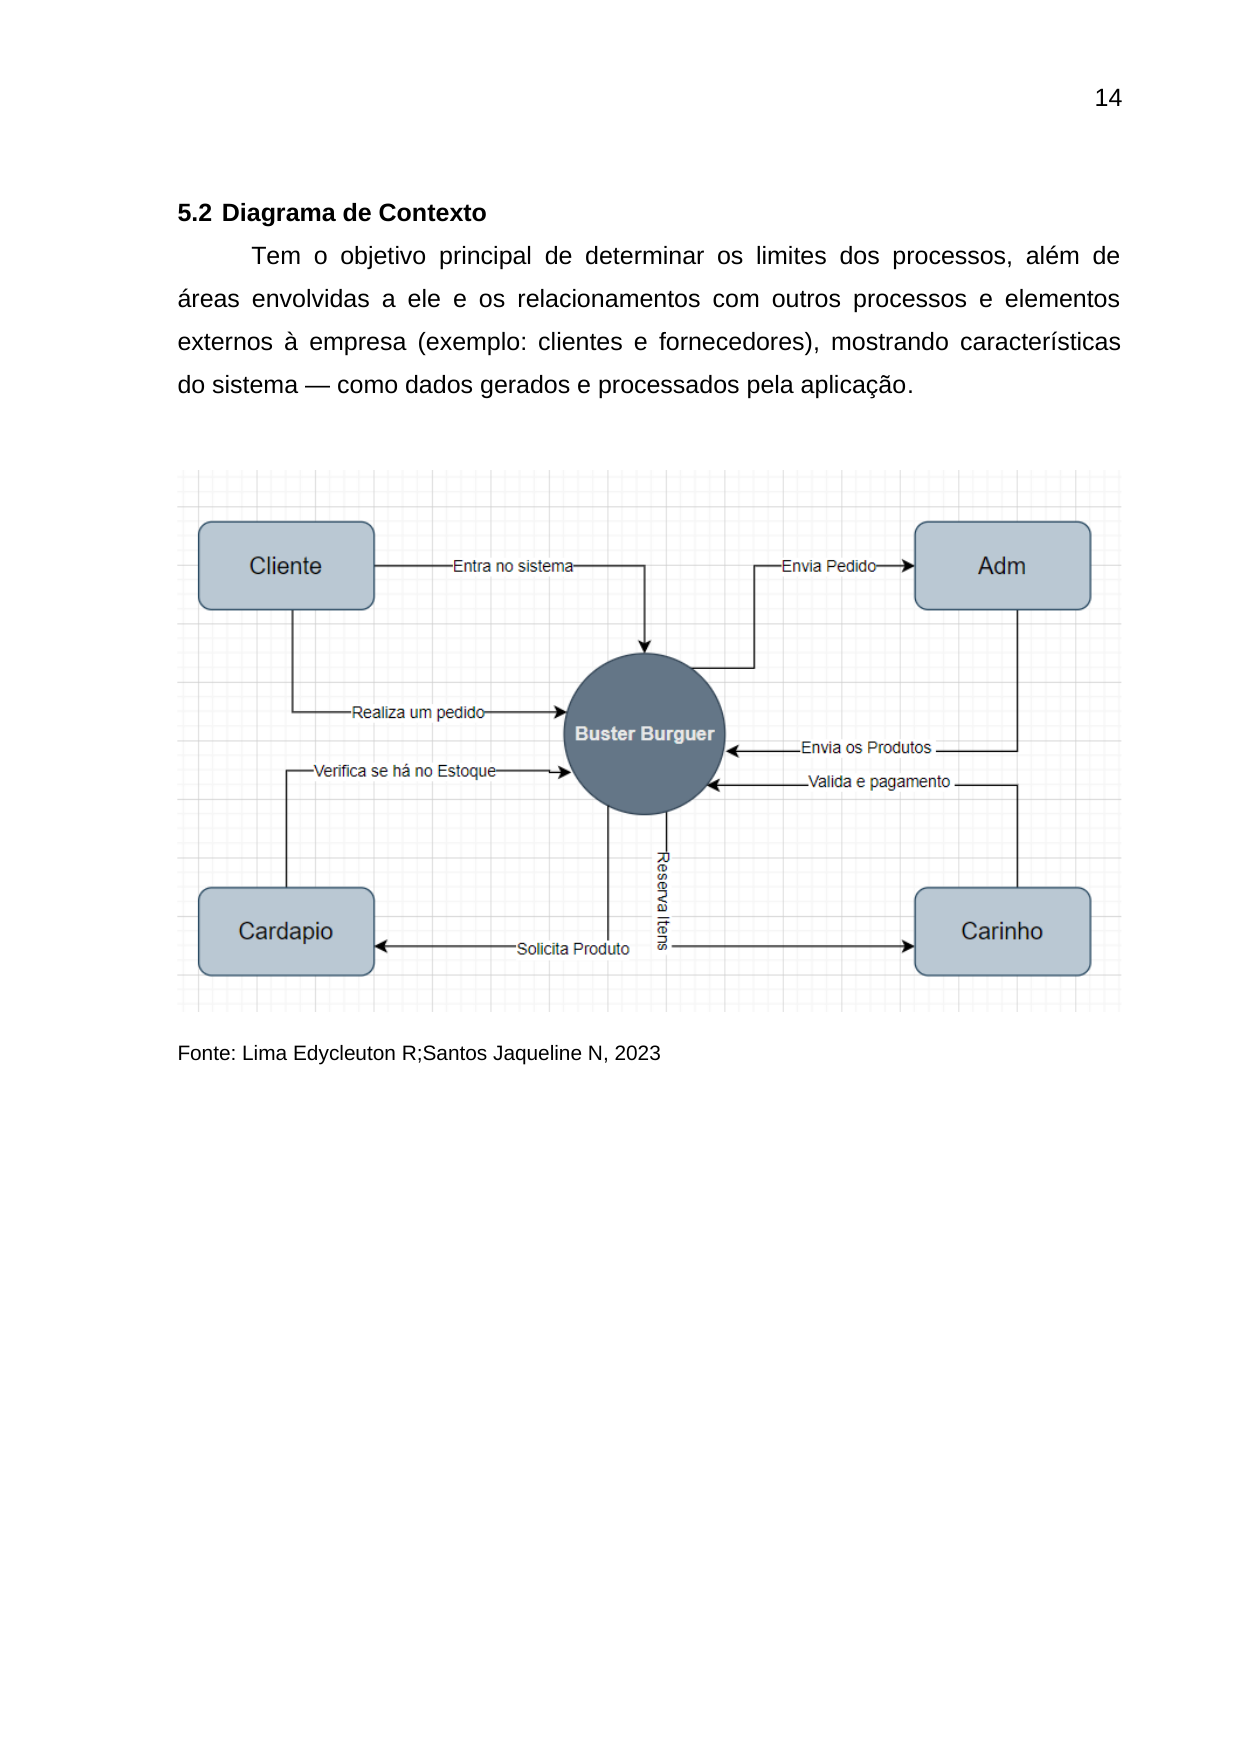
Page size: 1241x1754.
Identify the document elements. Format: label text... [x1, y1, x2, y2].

text Fonte: Lima Edycleuton R;Santos Jaqueline N, 2023 [177, 1041, 1122, 1064]
text Tem o objetivo principal de determinar os limites dos processos, além de áreas envolvidas a ele e os relacionamentos com outros processos e elementos externos à empresa (exemplo: clientes e fornecedores), mostrando características do sistema — como dados gerados e processados pela aplicação. [177, 241, 1122, 399]
subtitle Diagrama de Contexto [177, 198, 1122, 226]
picture [177, 470, 1122, 1012]
